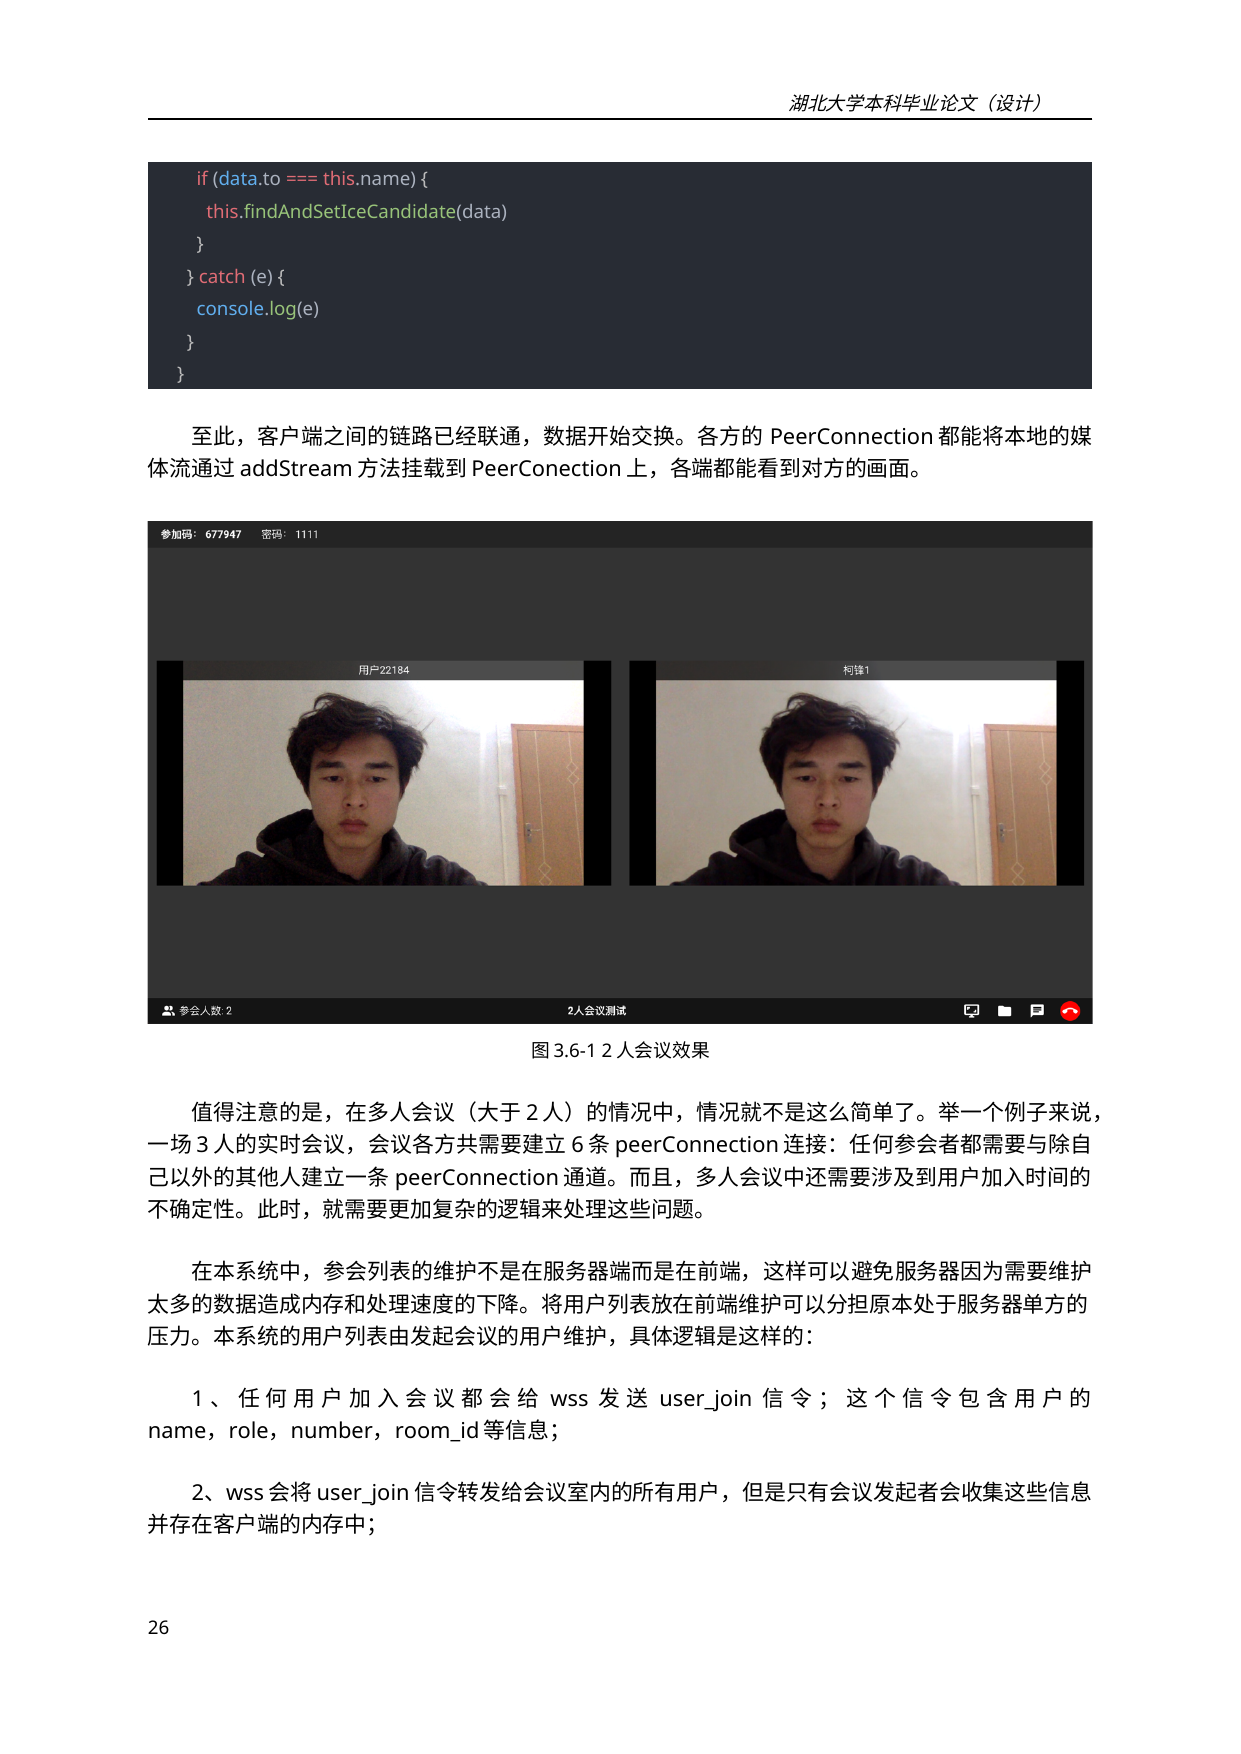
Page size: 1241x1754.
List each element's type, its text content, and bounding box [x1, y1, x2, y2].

text 值得注意的是，在多人会议（大于2人）的情况中，情况就不是这么简单了。举一个例子来说，一场3人的实时会议，会议各方共需要建立6条peerConnection连接：任何参会者都需要与除自己以外的其他人建立一条peerConnection通道。而且，多人会议中还需要涉及到用户加入时间的不确定性。此时，就需要更加复杂的逻辑来处理这些问题。 [148, 1094, 1092, 1224]
text } [148, 227, 1092, 259]
text 1、任何用户加入会议都会给wss发送user_join信令；这个信令包含用户的name，role，number，room_id等信息； [148, 1380, 1092, 1445]
picture [147, 521, 1093, 1024]
text console.log(e) [148, 292, 1092, 324]
text 2、wss会将user_join信令转发给会议室内的所有用户，但是只有会议发起者会收集这些信息并存在客户端的内存中； [148, 1474, 1092, 1539]
text this.findAndSetIceCandidate(data) [148, 194, 1092, 227]
text 至此，客户端之间的链路已经联通，数据开始交换。各方的PeerConnection都能将本地的媒体流通过addStream方法挂载到PeerConection上，各端都能看到对方的画面。 [148, 419, 1092, 484]
text } [148, 324, 1092, 357]
text 图3.6-1 2人会议效果 [148, 1033, 1092, 1065]
text if (data.to === this.name) { [148, 162, 1092, 194]
text 在本系统中，参会列表的维护不是在服务器端而是在前端，这样可以避免服务器因为需要维护太多的数据造成内存和处理速度的下降。将用户列表放在前端维护可以分担原本处于服务器单方的压力。本系统的用户列表由发起会议的用户维护，具体逻辑是这样的： [148, 1254, 1092, 1351]
text } catch (e) { [148, 259, 1092, 292]
text } [148, 357, 1092, 389]
